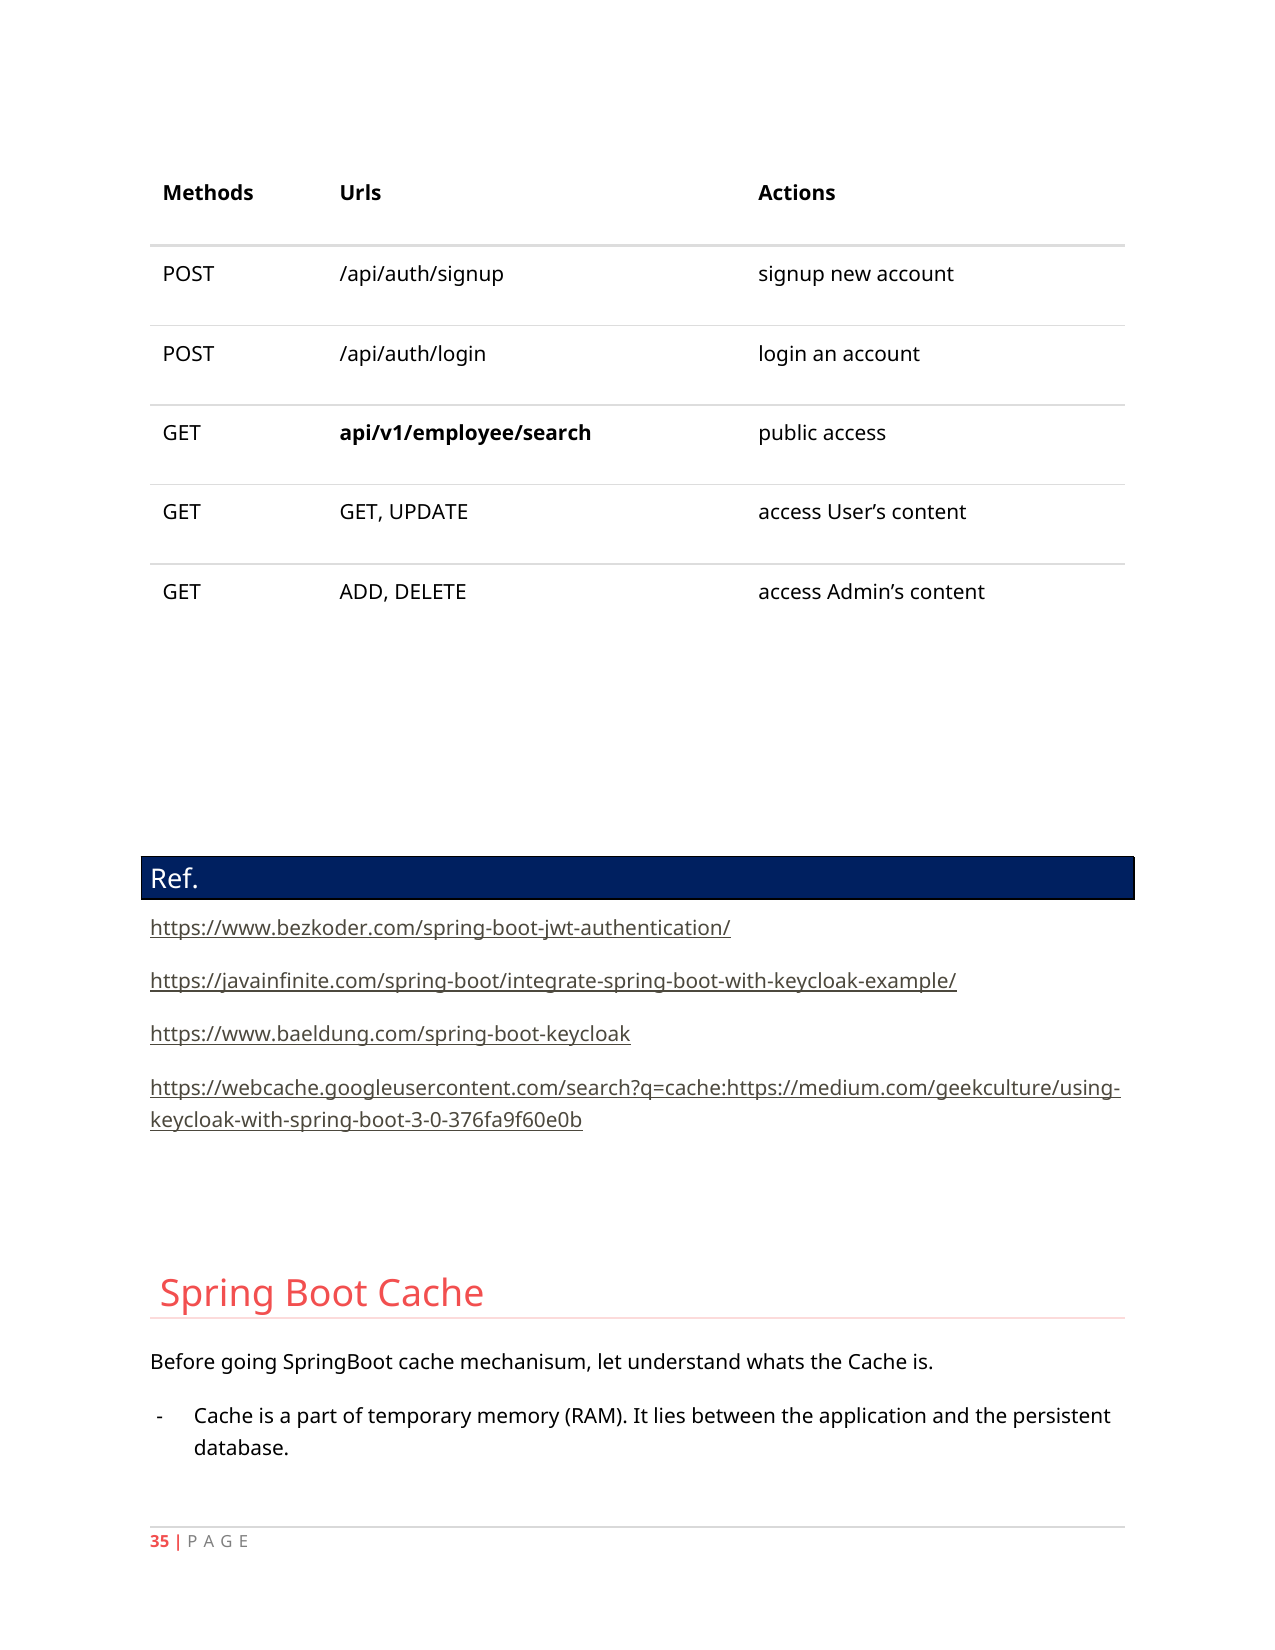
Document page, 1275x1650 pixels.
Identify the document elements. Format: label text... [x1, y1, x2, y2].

table_cell POST [150, 326, 327, 404]
table_cell /api/auth/login [327, 326, 746, 404]
table_cell GET, UPDATE [327, 485, 746, 563]
table_header Methods [150, 166, 327, 244]
text Before going SpringBoot cache mechanisum, let understand whats the Cache is. [150, 1347, 1125, 1376]
list Cache is a part of temporary memory (RAM). It lies between the application and the persistent database. [156, 1401, 1125, 1462]
table_cell public access [746, 406, 1125, 483]
text https://webcache.googleusercontent.com/search?q=cache:https://medium.com/geekculture/using-keycloak-with-spring-boot-3-0-376fa9f60e0b [150, 1073, 1125, 1134]
table_cell ADD, DELETE [327, 565, 746, 642]
table_cell GET [150, 565, 327, 642]
table_cell GET [150, 406, 327, 483]
table_cell GET [150, 485, 327, 563]
text https://www.baeldung.com/spring-boot-keycloak [150, 1019, 1125, 1048]
table_header Actions [746, 166, 1125, 244]
table_cell access User’s content [746, 485, 1125, 563]
table_cell signup new account [746, 247, 1125, 325]
table_cell /api/auth/signup [327, 247, 746, 325]
table_cell login an account [746, 326, 1125, 404]
table_header Urls [327, 166, 746, 244]
subtitle Spring Boot Cache [150, 1266, 1125, 1317]
text https://javainfinite.com/spring-boot/integrate-spring-boot-with-keycloak-example/ [150, 966, 1125, 994]
subtitle Ref. [142, 857, 1133, 898]
table_cell access Admin’s content [746, 565, 1125, 642]
table_cell POST [150, 247, 327, 325]
text https://www.bezkoder.com/spring-boot-jwt-authentication/ [150, 913, 1125, 941]
table_cell api/v1/employee/search [327, 406, 746, 483]
